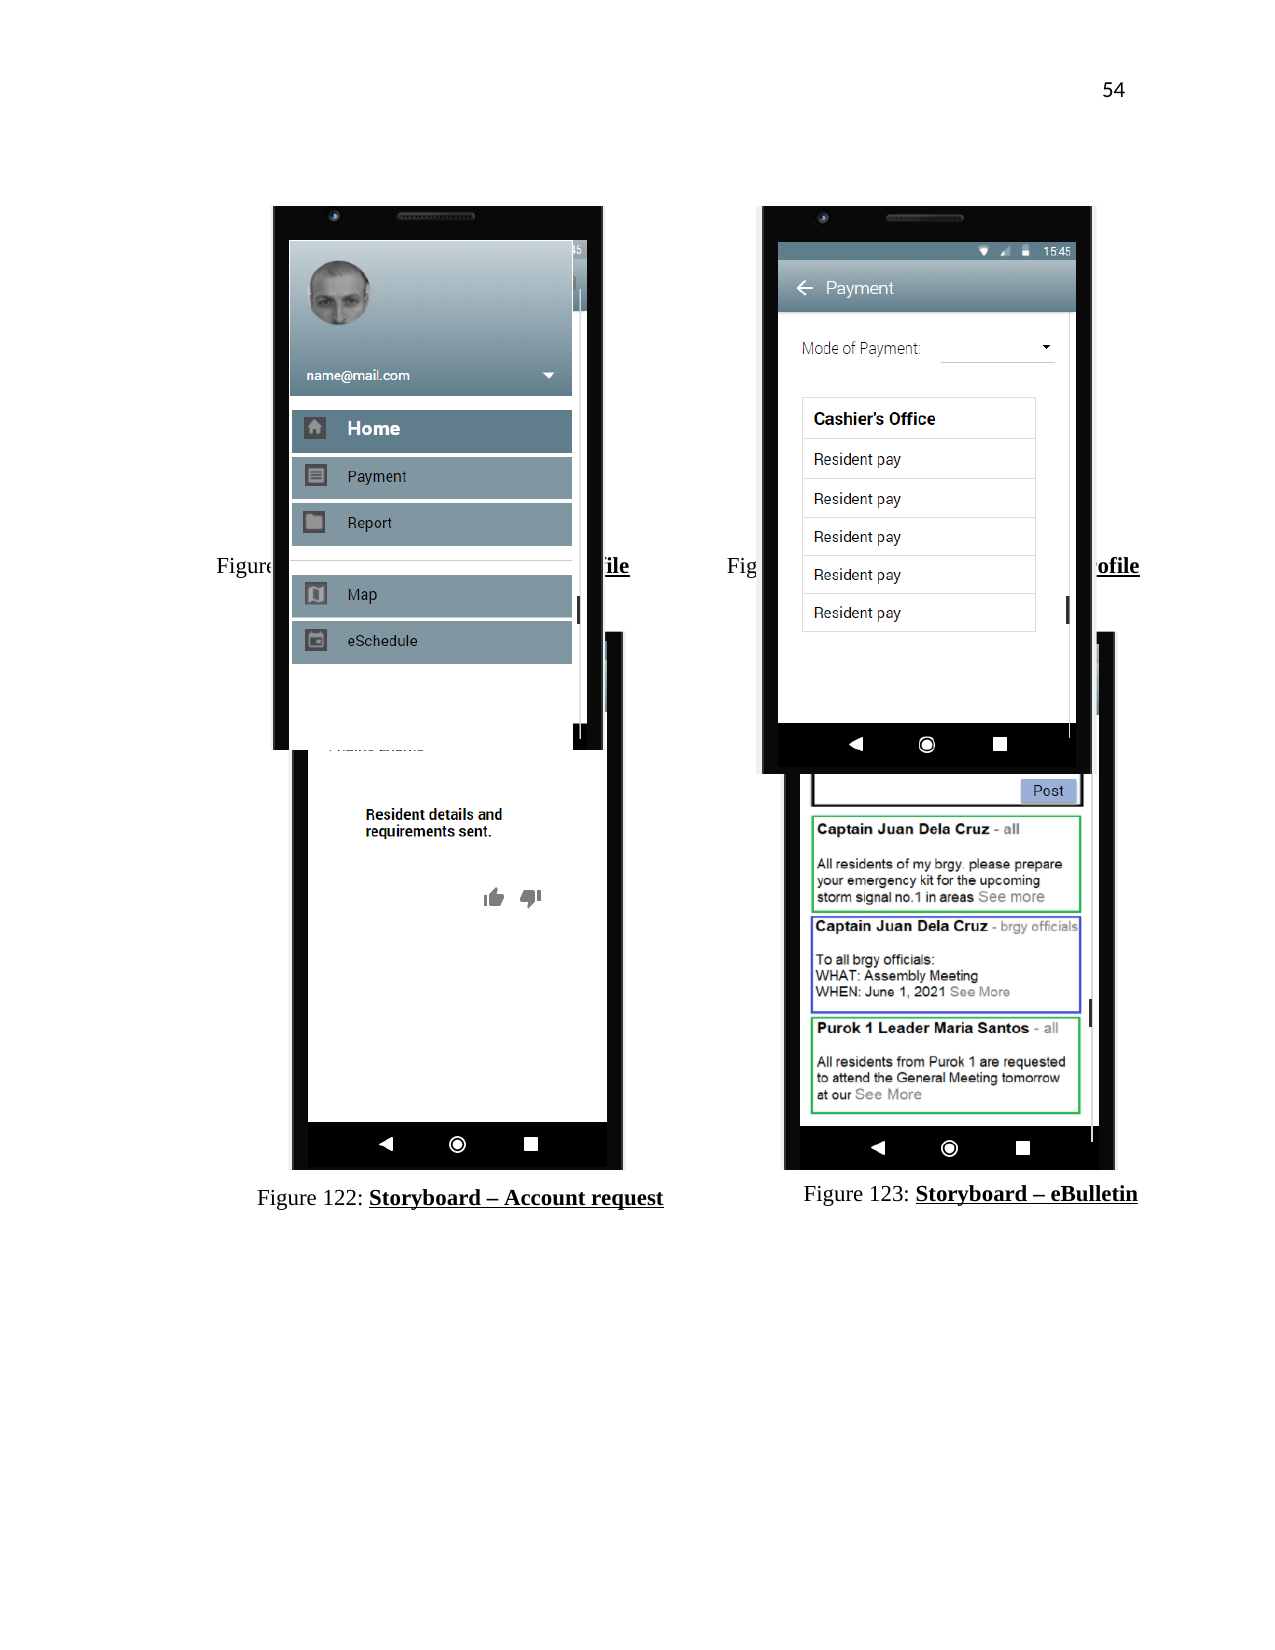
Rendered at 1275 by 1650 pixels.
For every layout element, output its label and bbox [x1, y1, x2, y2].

picture [270, 206, 627, 1170]
picture [756, 206, 1119, 1170]
